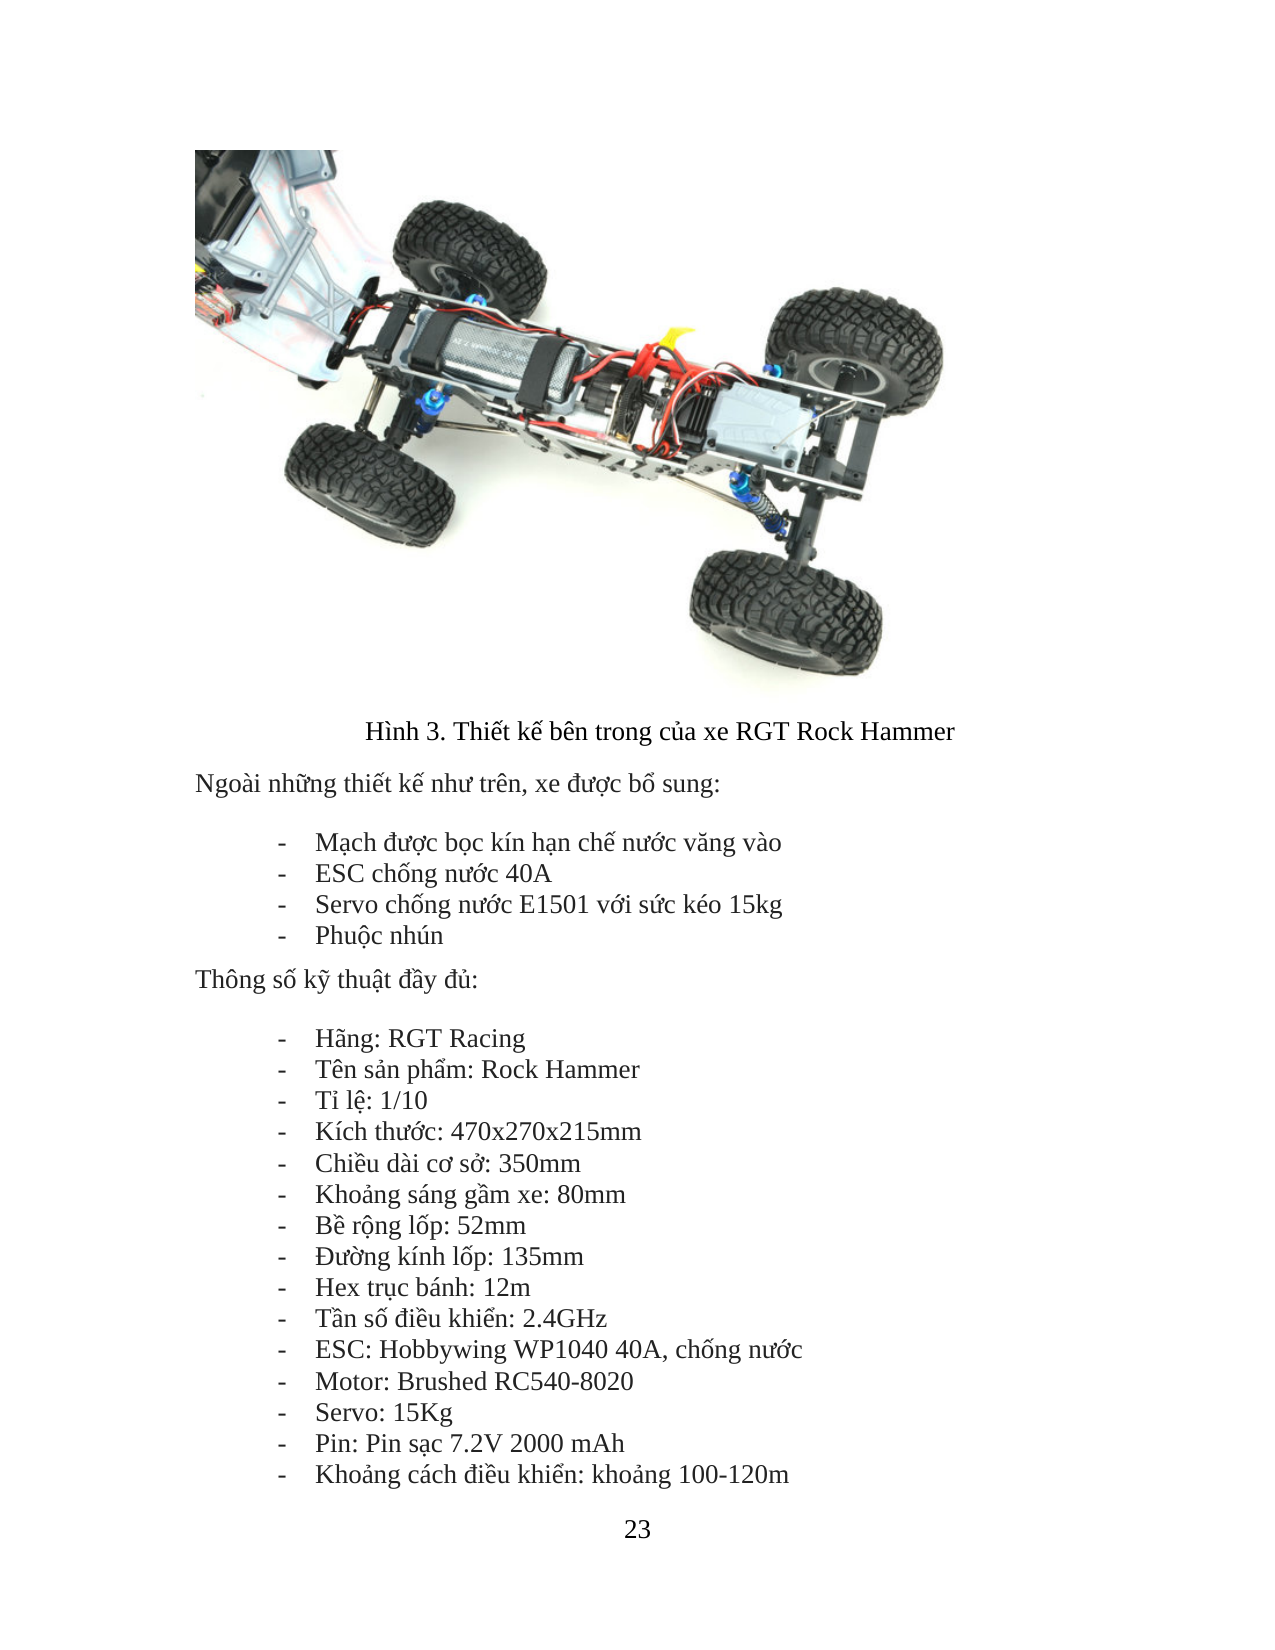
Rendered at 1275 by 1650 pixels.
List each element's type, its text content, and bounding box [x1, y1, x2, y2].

list Khoảng sáng gầm xe: 80mm [277, 1178, 1125, 1209]
list Tần số điều khiển: 2.4GHz [277, 1302, 1125, 1333]
text Hình 3. Thiết kế bên trong của xe RGT Rock Hammer [195, 715, 1125, 746]
list Mạch được bọc kín hạn chế nước văng vào [277, 826, 1125, 857]
list Tỉ lệ: 1/10 [277, 1084, 1125, 1116]
list Chiều dài cơ sở: 350mm [277, 1147, 1125, 1178]
list Tên sản phẩm: Rock Hammer [277, 1053, 1125, 1084]
text Thông số kỹ thuật đầy đủ: [195, 963, 1125, 994]
list Hãng: RGT Racing [277, 1022, 1125, 1053]
list Bề rộng lốp: 52mm [277, 1209, 1125, 1240]
list Servo: 15Kg [277, 1396, 1125, 1427]
text Ngoài những thiết kế như trên, xe được bổ sung: [195, 767, 1125, 798]
list Phuộc nhún [277, 919, 1125, 950]
list Pin: Pin sạc 7.2V 2000 mAh [277, 1427, 1125, 1458]
list Motor: Brushed RC540-8020 [277, 1365, 1125, 1396]
list ESC: Hobbywing WP1040 40A, chống nước [277, 1333, 1125, 1365]
list Đường kính lốp: 135mm [277, 1240, 1125, 1271]
list Kích thước: 470x270x215mm [277, 1116, 1125, 1147]
list Servo chống nước E1501 với sức kéo 15kg [277, 888, 1125, 919]
list Hex trục bánh: 12m [277, 1271, 1125, 1302]
picture [195, 150, 1029, 703]
list Khoảng cách điều khiển: khoảng 100-120m [277, 1458, 1125, 1489]
list ESC chống nước 40A [277, 857, 1125, 888]
